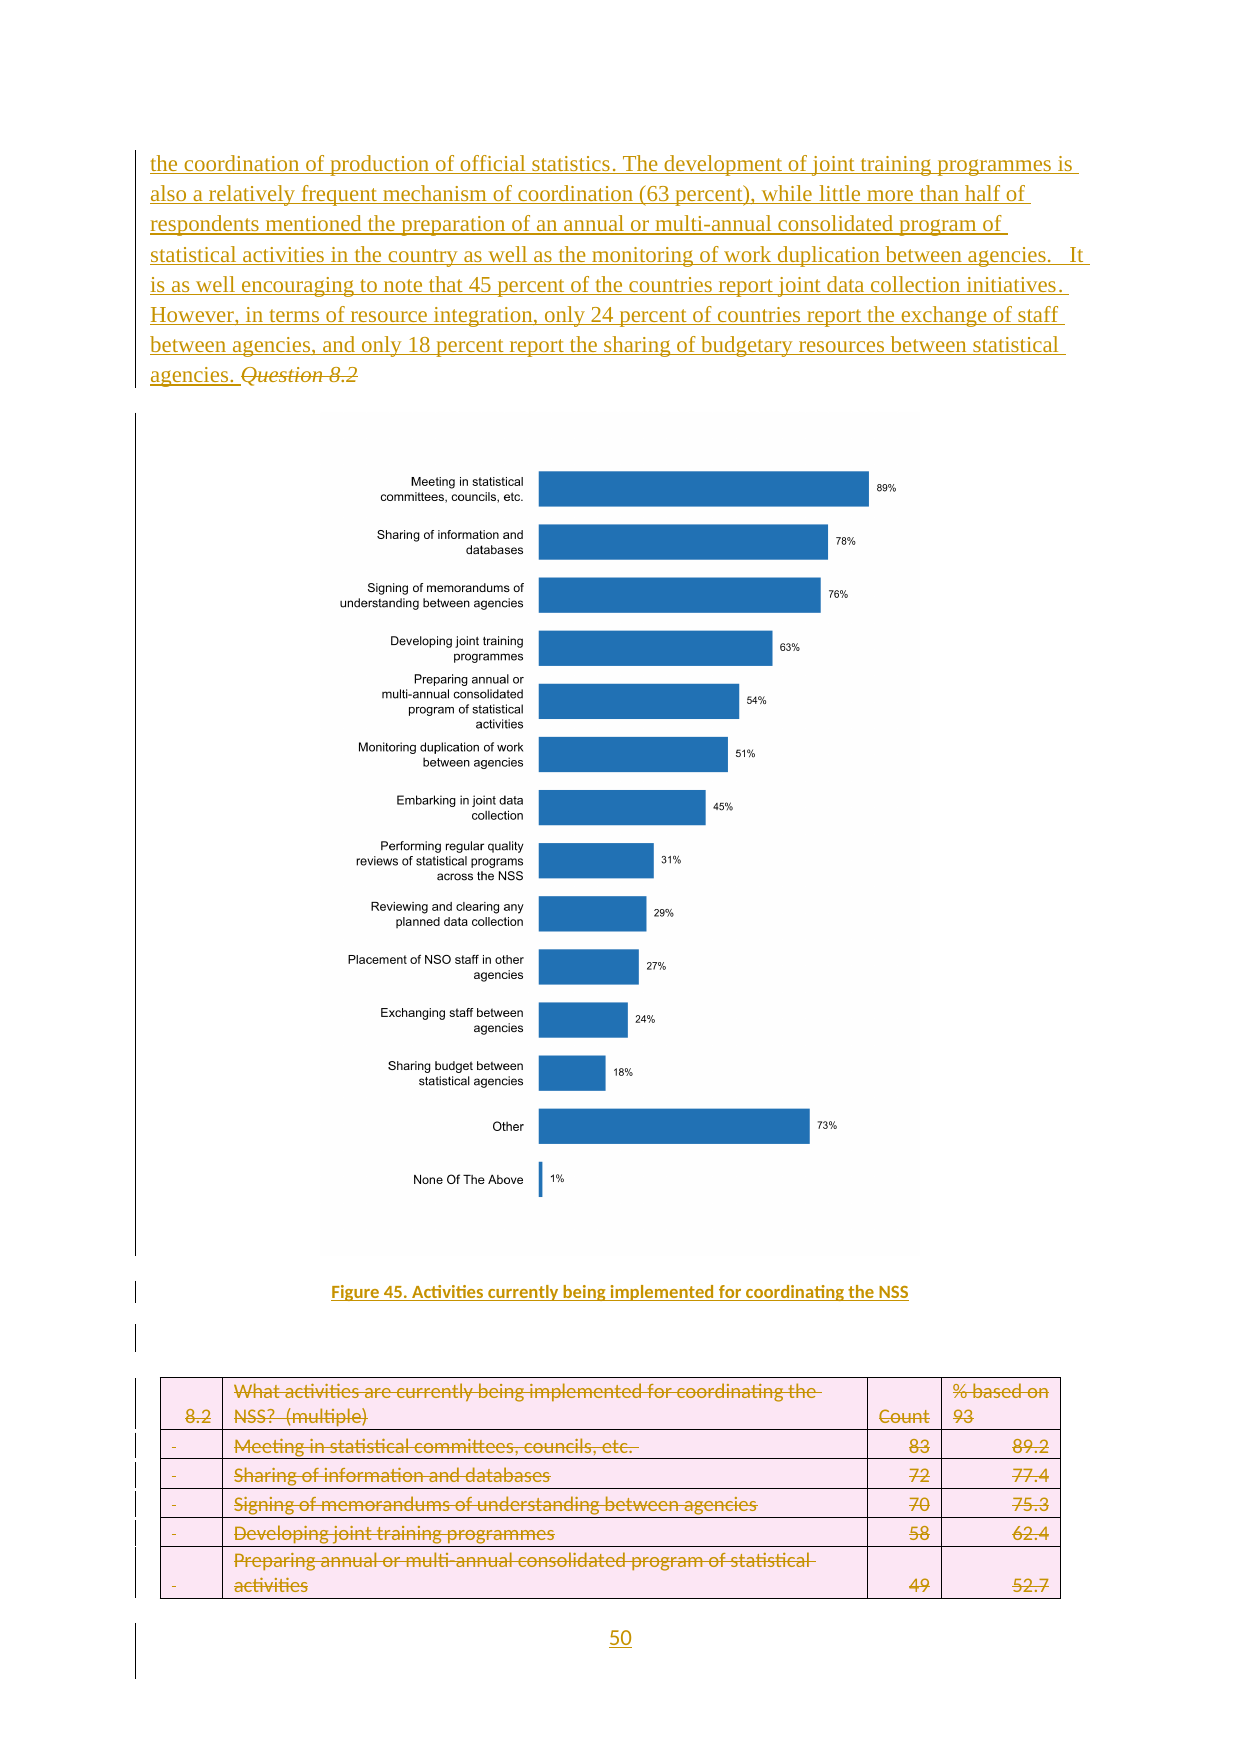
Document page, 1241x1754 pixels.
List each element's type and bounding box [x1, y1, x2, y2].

picture [320, 412, 920, 1256]
